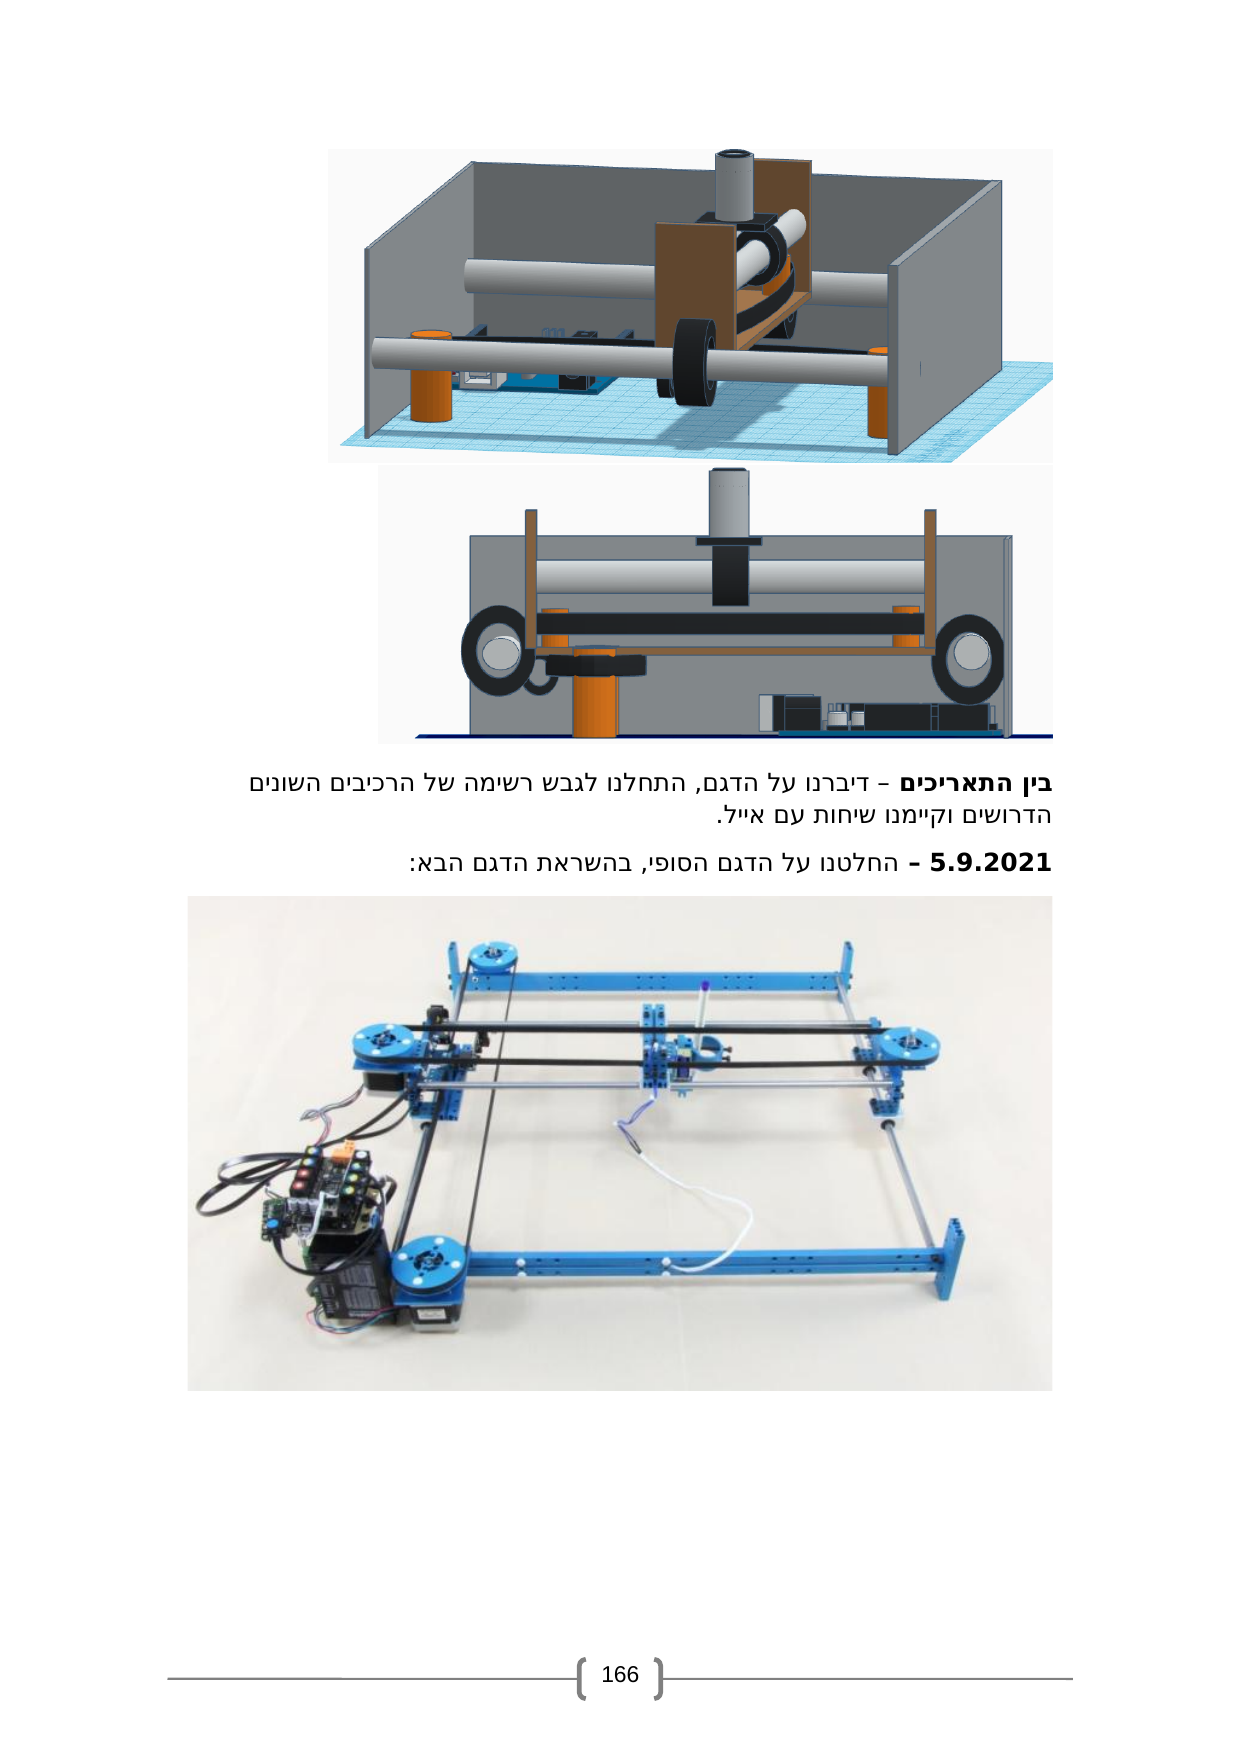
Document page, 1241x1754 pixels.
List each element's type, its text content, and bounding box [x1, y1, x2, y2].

text 5.9.2021 – החלטנו על הדגם הסופי, בהשראת הדגם הבא: [187, 848, 1053, 877]
picture [187, 896, 1053, 1391]
picture [328, 149, 1053, 463]
text בין התאריכים – דיברנו על הדגם, התחלנו לגבש רשימה של הרכיבים השונים הדרושים וקיימנו שיחות עם אייל. [187, 768, 1053, 829]
picture [378, 465, 1053, 744]
